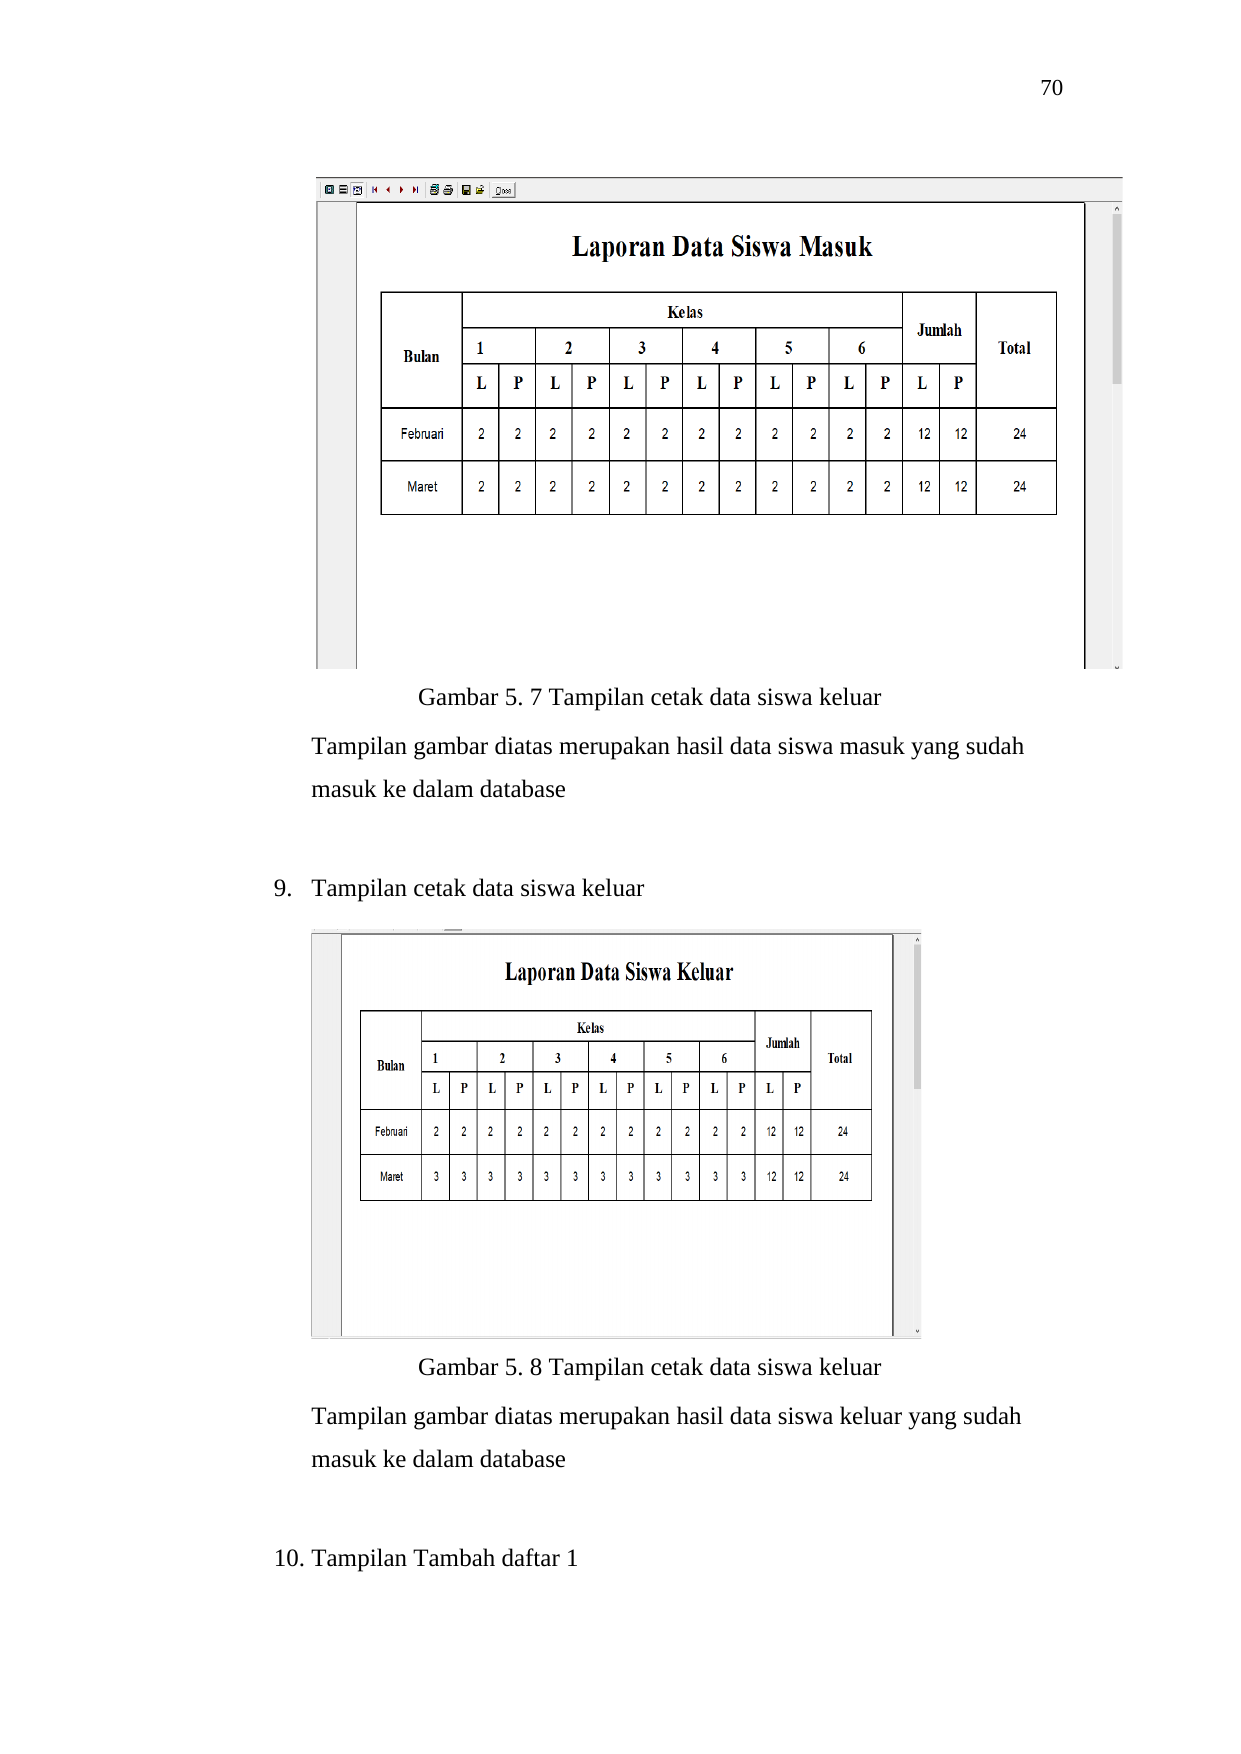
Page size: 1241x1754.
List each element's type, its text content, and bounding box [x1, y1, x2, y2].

list Tampilan gambar diatas merupakan hasil data siswa keluar yang sudah masuk ke dalam database [311, 1401, 1063, 1473]
list Tampilan cetak data siswa keluar [274, 873, 1063, 902]
picture [316, 177, 1123, 669]
list Tampilan gambar diatas merupakan hasil data siswa masuk yang sudah masuk ke dalam database [311, 731, 1063, 803]
picture [311, 929, 922, 1339]
list Tampilan Tambah daftar 1 [274, 1543, 1063, 1572]
text Gambar 5. 7 Tampilan cetak data siswa keluar [236, 682, 1063, 710]
text Gambar 5. 8 Tampilan cetak data siswa keluar [236, 1352, 1063, 1381]
